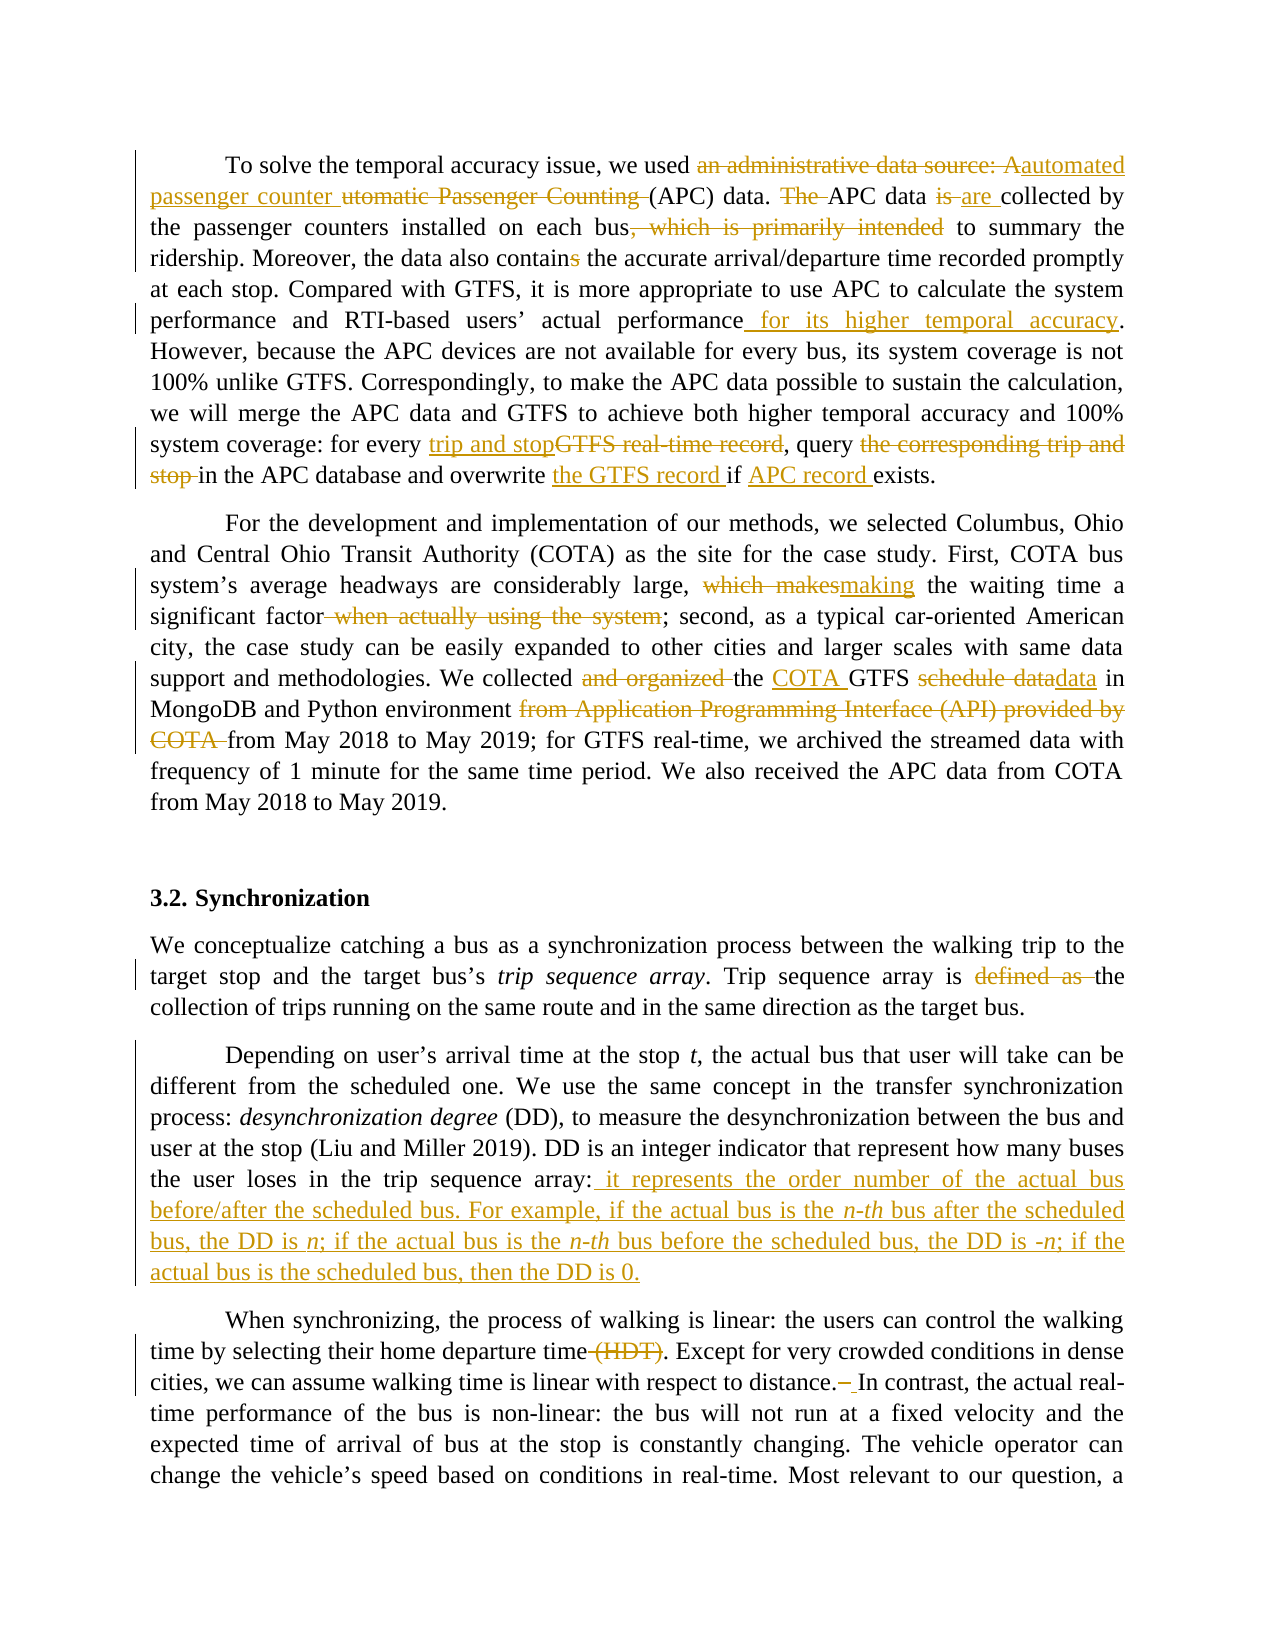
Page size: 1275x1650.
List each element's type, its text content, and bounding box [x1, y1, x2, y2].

text Depending on user’s arrival time at the stop t, the actual bus that user will take can be different from the scheduled one. We use the same concept in the transfer synchronization process: desynchronization degree (DD), to measure the desynchronization between the bus and user at the stop (Liu and Miller 2019). DD is an integer indicator that represent how many buses the user loses in the trip sequence array: [150, 1221, 1125, 1251]
text Depending on user’s arrival time at the stop t, the actual bus that user will take can be different from the scheduled one. We use the same concept in the transfer synchronization process: desynchronization degree (DD), to measure the desynchronization between the bus and user at the stop (Liu and Miller 2019). DD is an integer indicator that represent how many buses the user loses in the trip sequence array: [150, 1040, 1125, 1220]
text To solve the temporal accuracy issue, we used (APC) data. APC data collected by the passenger counters installed on each bus to summary the ridership. Moreover, the data also contain the accurate arrival/departure time recorded promptly at each stop. Compared with GTFS, it is more appropriate to use APC to calculate the system performance and RTI-based users’ actual performance. However, because the APC devices are not available for every bus, its system coverage is not 100% unlike GTFS. Correspondingly, to make the APC data possible to sustain the calculation, we will merge the APC data and GTFS to achieve both higher temporal accuracy and 100% system coverage: for every , query in the APC database and overwrite if exists. [150, 150, 1125, 489]
text We conceptualize catching a bus as a synchronization process between the walking trip to the target stop and the target bus’s trip sequence array. Trip sequence array is the collection of trips running on the same route and in the same direction as the target bus. [150, 930, 1125, 1021]
text Depending on user’s arrival time at the stop t, the actual bus that user will take can be different from the scheduled one. We use the same concept in the transfer synchronization process: desynchronization degree (DD), to measure the desynchronization between the bus and user at the stop (Liu and Miller 2019). DD is an integer indicator that represent how many buses the user loses in the trip sequence array: [150, 1252, 1125, 1286]
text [150, 1305, 1125, 1489]
list Synchronization [150, 883, 1125, 912]
text For the development and implementation of our methods, we selected Columbus, Ohio and Central Ohio Transit Authority (COTA) as the site for the case study. First, COTA bus system’s average headways are considerably large, the waiting time a significant factor; second, as a typical car-oriented American city, the case study can be easily expanded to other cities and larger scales with same data support and methodologies. We collected the GTFS in MongoDB and Python environment from May 2018 to May 2019; for GTFS real-time, we archived the streamed data with frequency of 1 minute for the same time period. We also received the APC data from COTA from May 2018 to May 2019. [150, 508, 1125, 816]
